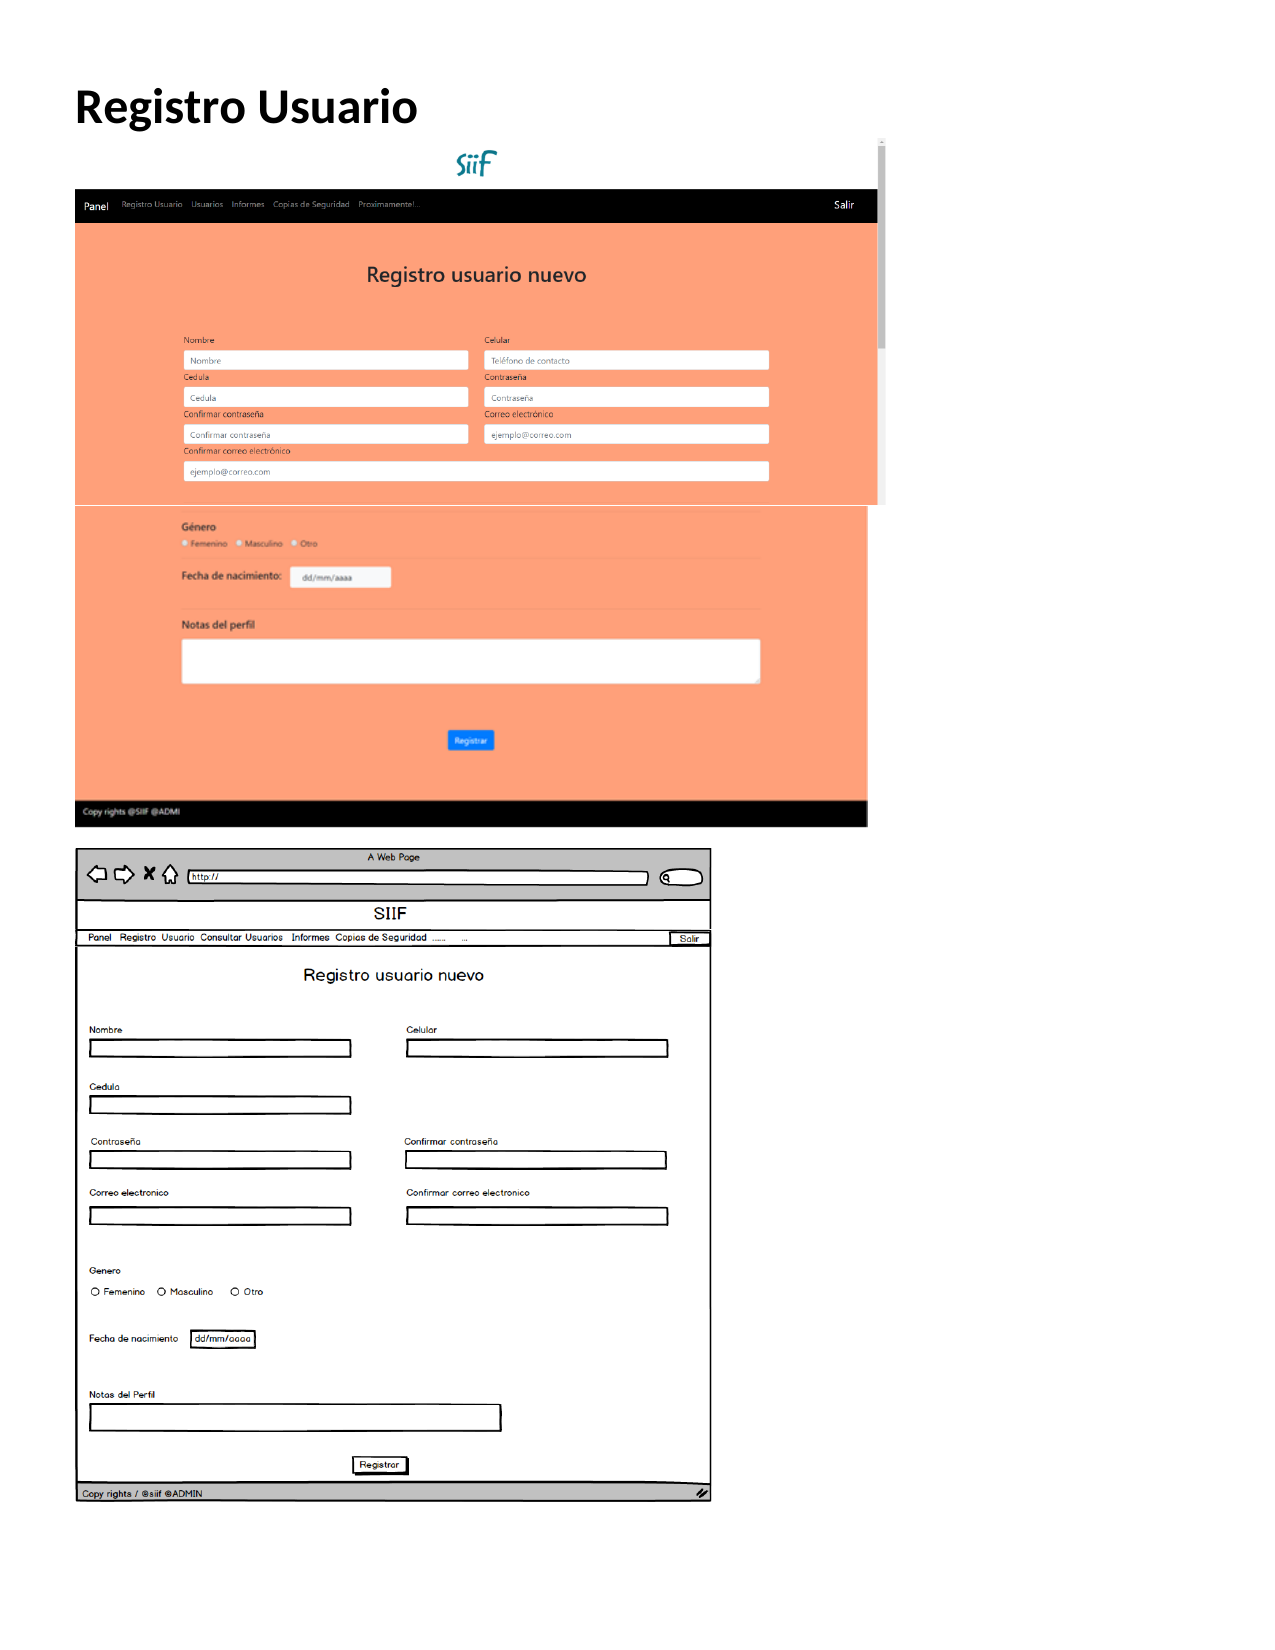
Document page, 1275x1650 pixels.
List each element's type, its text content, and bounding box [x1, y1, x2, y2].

picture [75, 506, 868, 830]
picture [75, 138, 886, 505]
picture [75, 848, 712, 1502]
